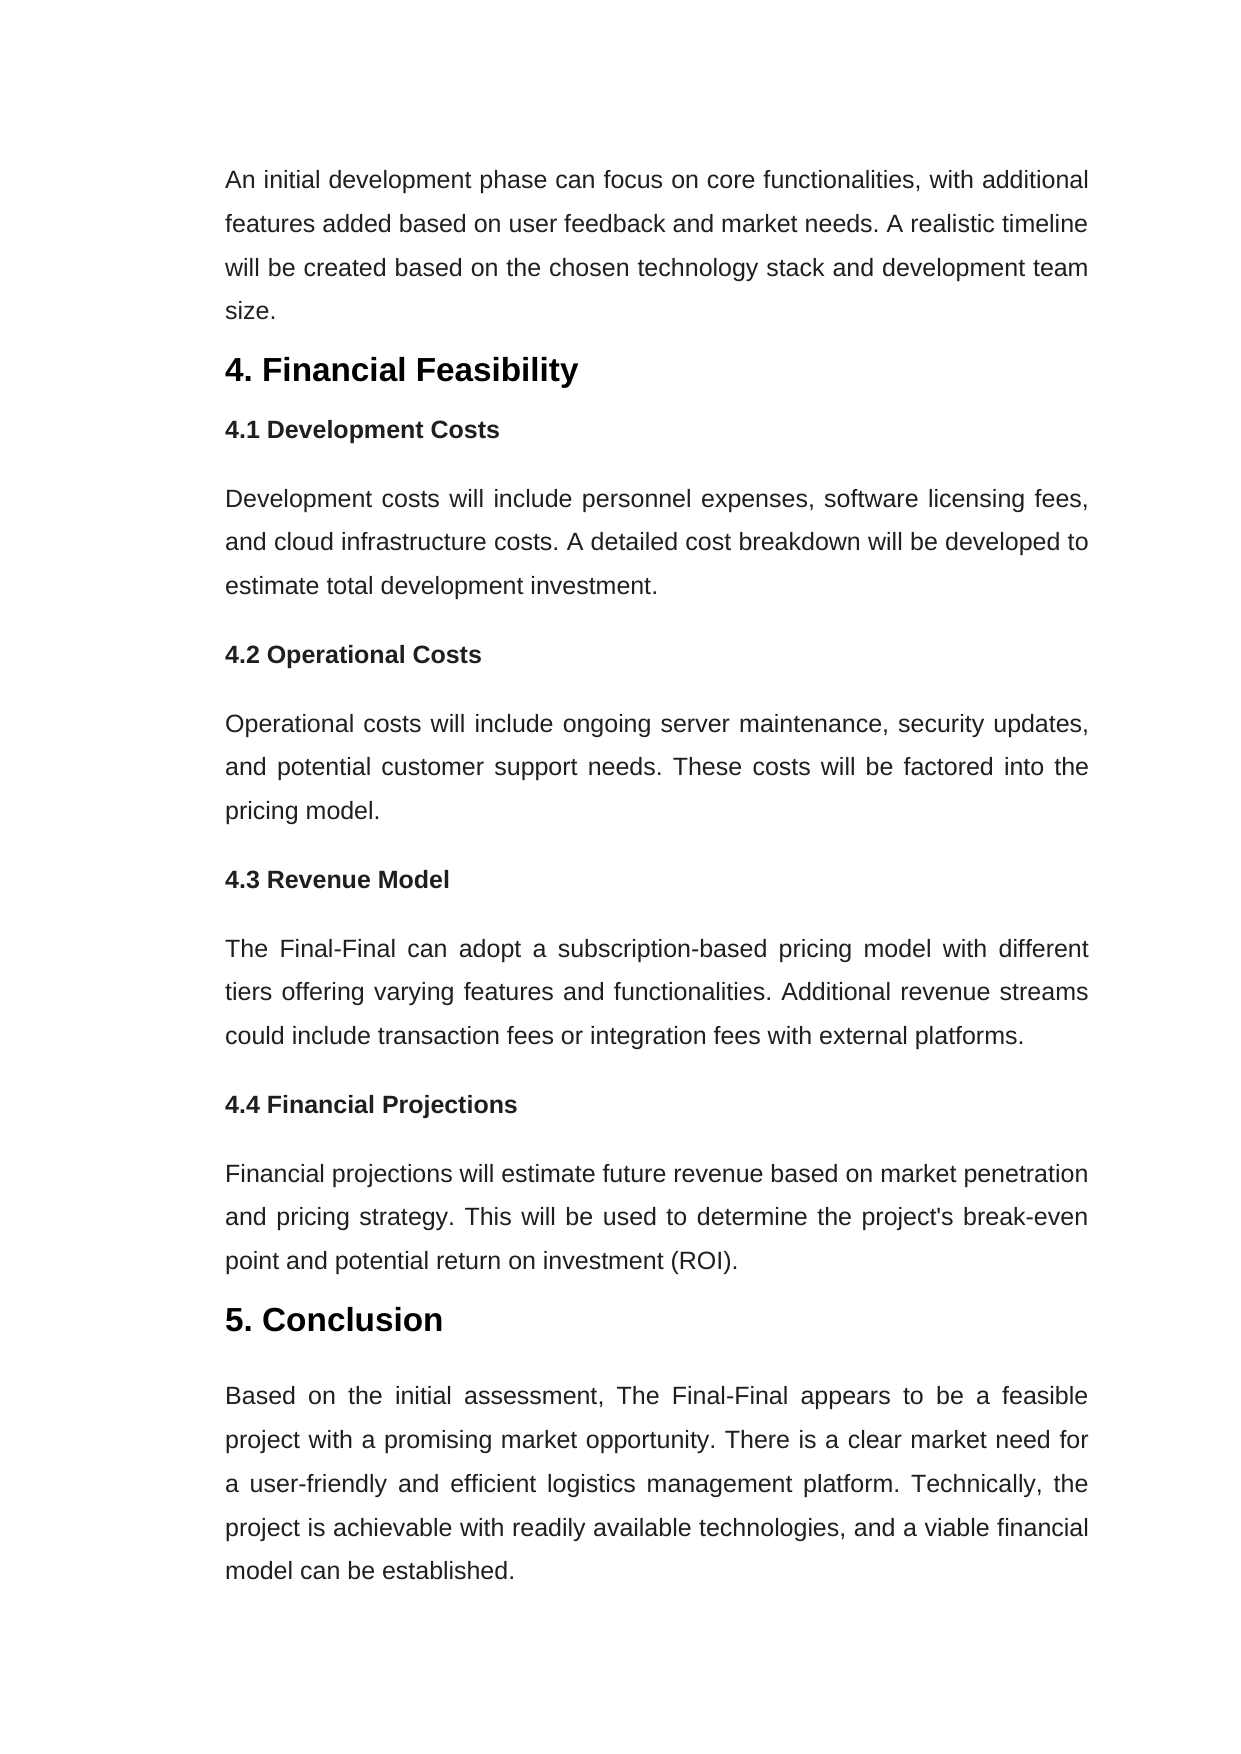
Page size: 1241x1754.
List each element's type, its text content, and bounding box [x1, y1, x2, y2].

text Financial projections will estimate future revenue based on market penetration and pricing strategy. This will be used to determine the project's break-even point and potential return on investment (ROI). [225, 1143, 1090, 1275]
text An initial development phase can focus on core functionalities, with additional features added based on user feedback and market needs. A realistic timeline will be created based on the chosen technology stack and development team size. [225, 150, 1090, 325]
text 4.1 Development Costs [225, 400, 1090, 443]
text 4.4 Financial Projections [225, 1075, 1090, 1118]
subtitle 5. Conclusion [225, 1300, 1090, 1338]
text Operational costs will include ongoing server maintenance, security updates, and potential customer support needs. These costs will be factored into the pricing model. [225, 693, 1090, 825]
text 4.3 Revenue Model [225, 850, 1090, 893]
text 4.2 Operational Costs [225, 625, 1090, 668]
text The Final-Final can adopt a subscription-based pricing model with different tiers offering varying features and functionalities. Additional revenue streams could include transaction fees or integration fees with external platforms. [225, 918, 1090, 1050]
text Development costs will include personnel expenses, software licensing fees, and cloud infrastructure costs. A detailed cost breakdown will be developed to estimate total development investment. [225, 468, 1090, 600]
text Based on the initial assessment, The Final-Final appears to be a feasible project with a promising market opportunity. There is a clear market need for a user-friendly and efficient logistics management platform. Technically, the project is achievable with readily available technologies, and a viable financial model can be established. [225, 1366, 1090, 1585]
subtitle 4. Financial Feasibility [225, 350, 1090, 388]
